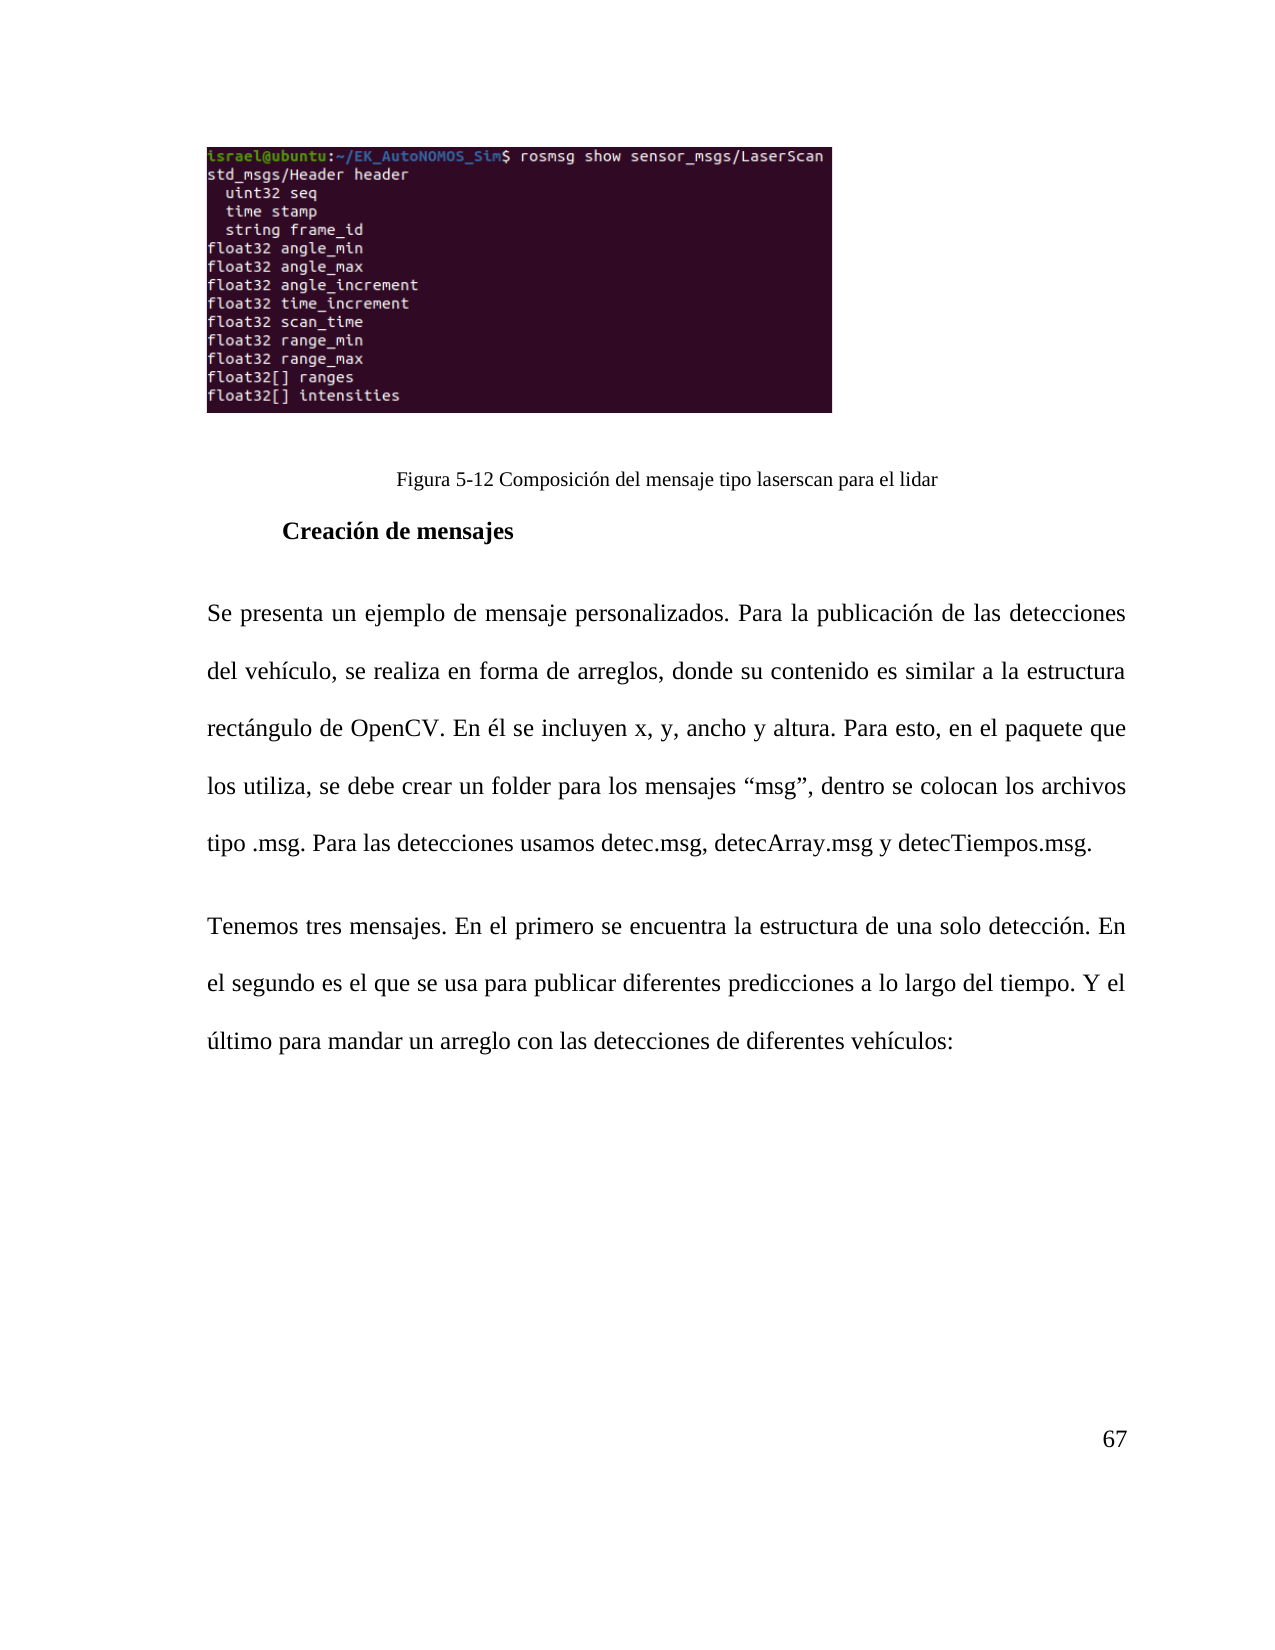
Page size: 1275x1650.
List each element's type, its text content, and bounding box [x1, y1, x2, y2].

picture [206, 147, 833, 413]
text Creación de mensajes [207, 516, 1127, 544]
text Tenemos tres mensajes. En el primero se encuentra la estructura de una solo detección. En el segundo es el que se usa para publicar diferentes predicciones a lo largo del tiempo. Y el último para mandar un arreglo con las detecciones de diferentes vehículos: [207, 911, 1127, 1055]
text Se presenta un ejemplo de mensaje personalizados. Para la publicación de las detecciones del vehículo, se realiza en forma de arreglos, donde su contenido es similar a la estructura rectángulo de OpenCV. En él se incluyen x, y, ancho y altura. Para esto, en el paquete que los utiliza, se debe crear un folder para los mensajes “msg”, dentro se colocan los archivos tipo .msg. Para las detecciones usamos detec.msg, detecArray.msg y detecTiempos.msg. [207, 598, 1127, 857]
text Figura 5-5 Composición del mensaje tipo laserscan para el lidar [207, 467, 1127, 491]
